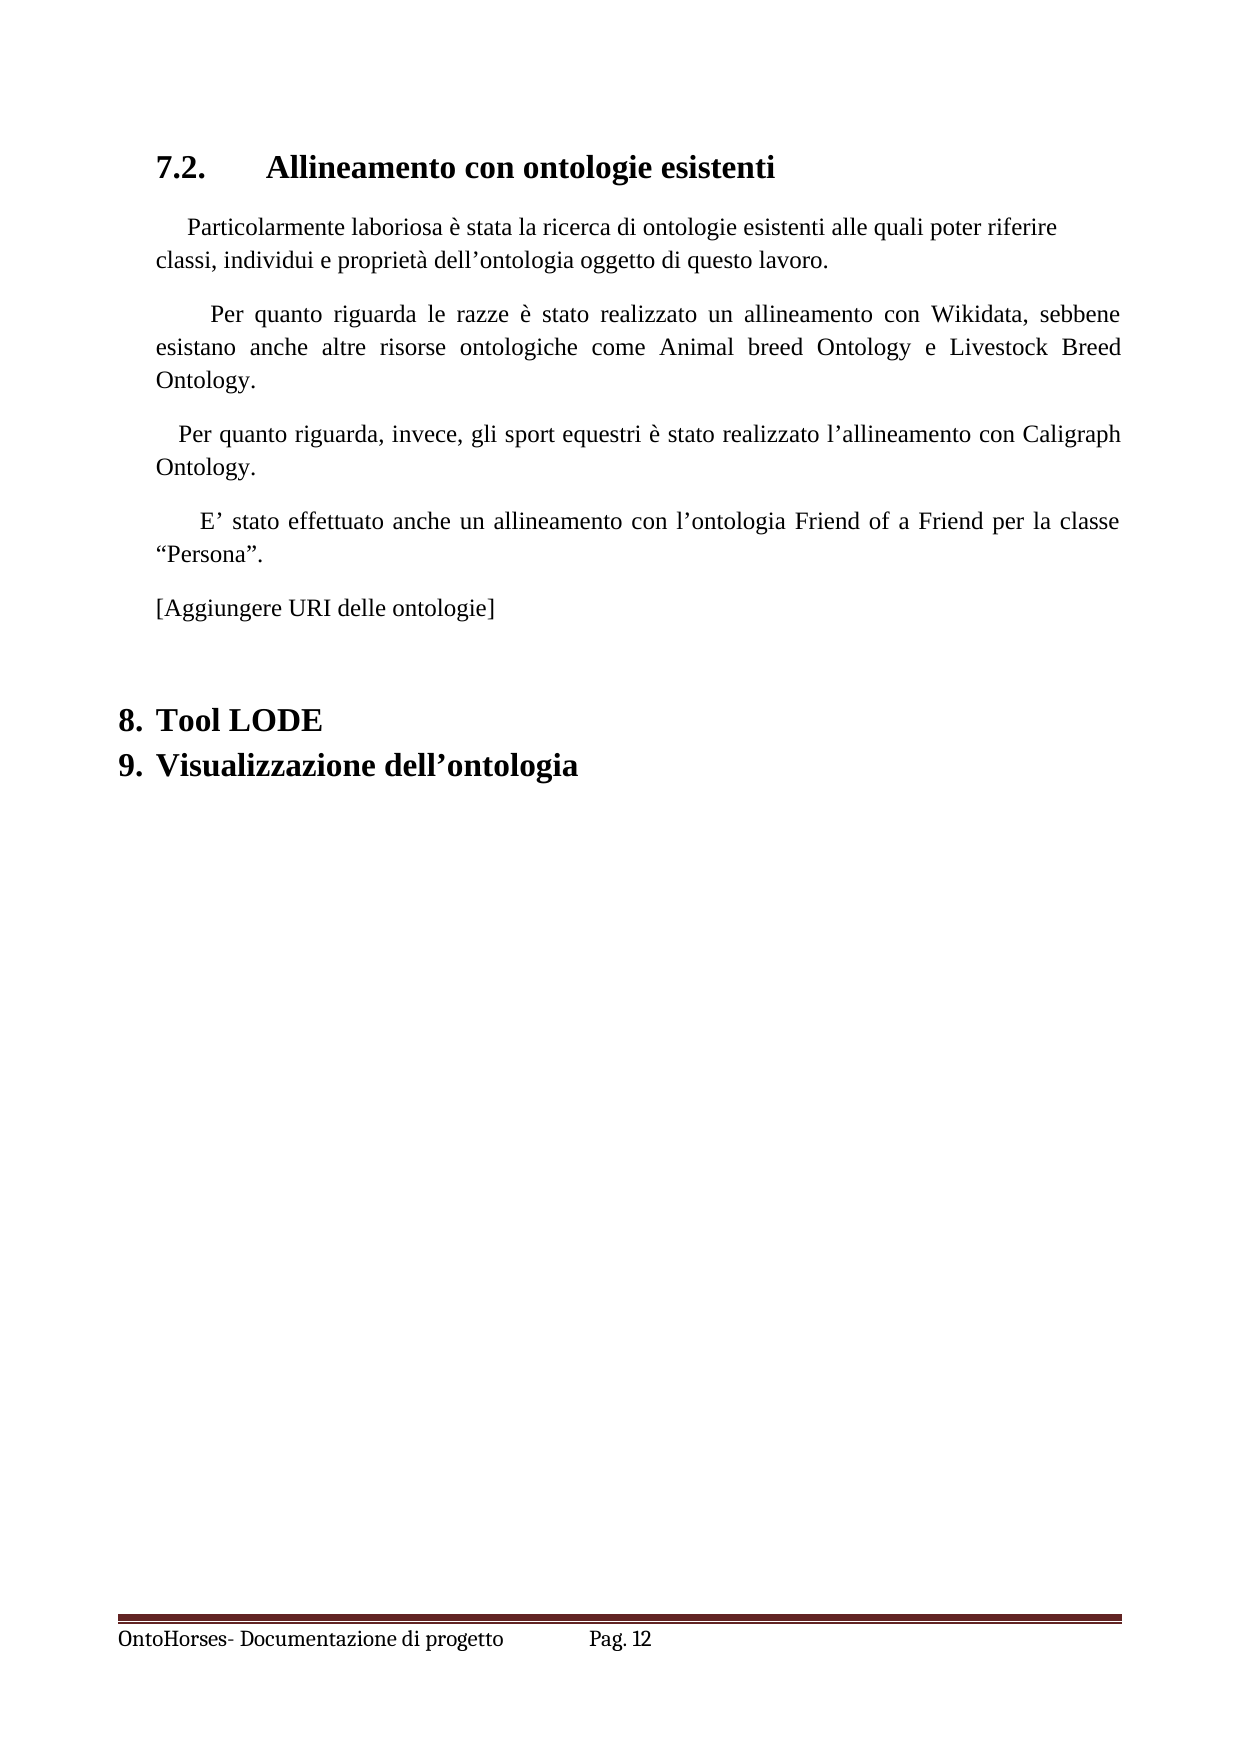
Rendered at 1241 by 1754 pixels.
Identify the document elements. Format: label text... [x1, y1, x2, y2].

text Per quanto riguarda le razze è stato realizzato un allineamento con Wikidata, sebbene esistano anche altre risorse ontologiche come Animal breed Ontology e Livestock Breed Ontology. [156, 299, 1122, 394]
text E’ stato effettuato anche un allineamento con l’ontologia Friend of a Friend per la classe “Persona”. [156, 506, 1122, 568]
text Per quanto riguarda, invece, gli sport equestri è stato realizzato l’allineamento con Caligraph Ontology. [156, 419, 1122, 481]
list Tool LODE [118, 701, 1122, 739]
list Allineamento con ontologie esistenti [156, 148, 1122, 186]
text Particolarmente laboriosa è stata la ricerca di ontologie esistenti alle quali poter riferire classi, individui e proprietà dell’ontologia oggetto di questo lavoro. [156, 212, 1122, 274]
text [Aggiungere URI delle ontologie] [156, 593, 1122, 622]
list Visualizzazione dell’ontologia [118, 745, 1122, 783]
